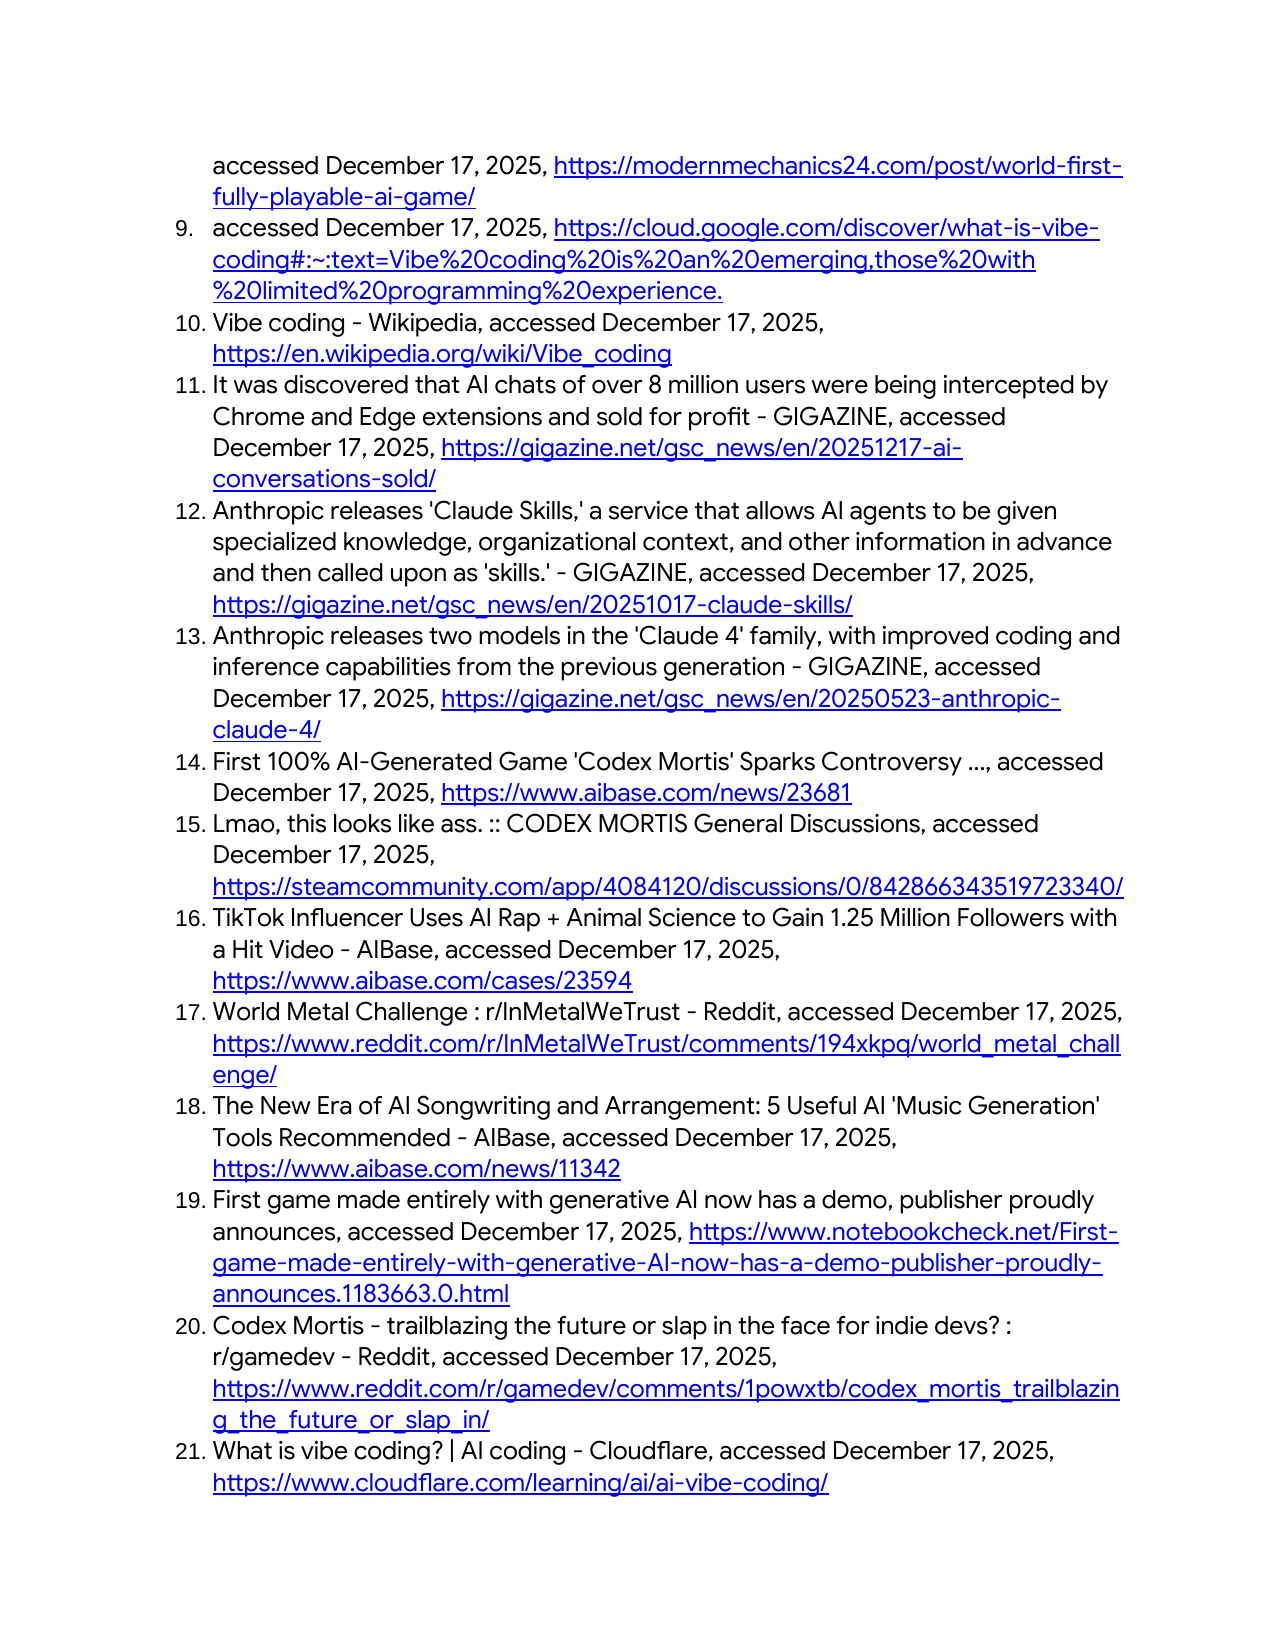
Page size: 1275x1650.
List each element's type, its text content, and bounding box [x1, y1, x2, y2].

list What is vibe coding? | AI coding - Cloudflare, accessed December 17, 2025, https://www.cloudflare.com/learning/ai/ai-vibe-coding/ [175, 1436, 1125, 1498]
list Codex Mortis - trailblazing the future or slap in the face for indie devs? : r/gamedev - Reddit, accessed December 17, 2025, https://www.reddit.com/r/gamedev/comments/1powxtb/codex_mortis_trailblazing_the_future_or_slap_in/ [175, 1310, 1125, 1436]
list Vibe coding - Wikipedia, accessed December 17, 2025, https://en.wikipedia.org/wiki/Vibe_coding [175, 307, 1125, 369]
list Anthropic releases 'Claude Skills,' a service that allows AI agents to be given specialized knowledge, organizational context, and other information in advance and then called upon as 'skills.' - GIGAZINE, accessed December 17, 2025, https://gigazine.net/gsc_news/en/20251017-claude-skills/ [175, 495, 1125, 620]
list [175, 150, 1125, 213]
list First game made entirely with generative AI now has a demo, publisher proudly announces, accessed December 17, 2025, https://www.notebookcheck.net/First-game-made-entirely-with-generative-AI-now-has-a-demo-publisher-proudly-announces.1183663.0.html [175, 1185, 1125, 1310]
list accessed December 17, 2025, https://cloud.google.com/discover/what-is-vibe-coding#:~:text=Vibe%20coding%20is%20an%20emerging,those%20with%20limited%20programming%20experience. [175, 213, 1125, 307]
list Lmao, this looks like ass. :: CODEX MORTIS General Discussions, accessed December 17, 2025, https://steamcommunity.com/app/4084120/discussions/0/842866343519723340/ [175, 808, 1125, 902]
list First 100% AI-Generated Game 'Codex Mortis' Sparks Controversy ..., accessed December 17, 2025, https://www.aibase.com/news/23681 [175, 746, 1125, 808]
list TikTok Influencer Uses AI Rap + Animal Science to Gain 1.25 Million Followers with a Hit Video - AIBase, accessed December 17, 2025, https://www.aibase.com/cases/23594 [175, 902, 1125, 997]
list Anthropic releases two models in the 'Claude 4' family, with improved coding and inference capabilities from the previous generation - GIGAZINE, accessed December 17, 2025, https://gigazine.net/gsc_news/en/20250523-anthropic-claude-4/ [175, 620, 1125, 746]
list The New Era of AI Songwriting and Arrangement: 5 Useful AI 'Music Generation' Tools Recommended - AIBase, accessed December 17, 2025, https://www.aibase.com/news/11342 [175, 1091, 1125, 1185]
list It was discovered that AI chats of over 8 million users were being intercepted by Chrome and Edge extensions and sold for profit - GIGAZINE, accessed December 17, 2025, https://gigazine.net/gsc_news/en/20251217-ai-conversations-sold/ [175, 369, 1125, 495]
list World Metal Challenge : r/InMetalWeTrust - Reddit, accessed December 17, 2025, https://www.reddit.com/r/InMetalWeTrust/comments/194xkpq/world_metal_challenge/ [175, 997, 1125, 1091]
